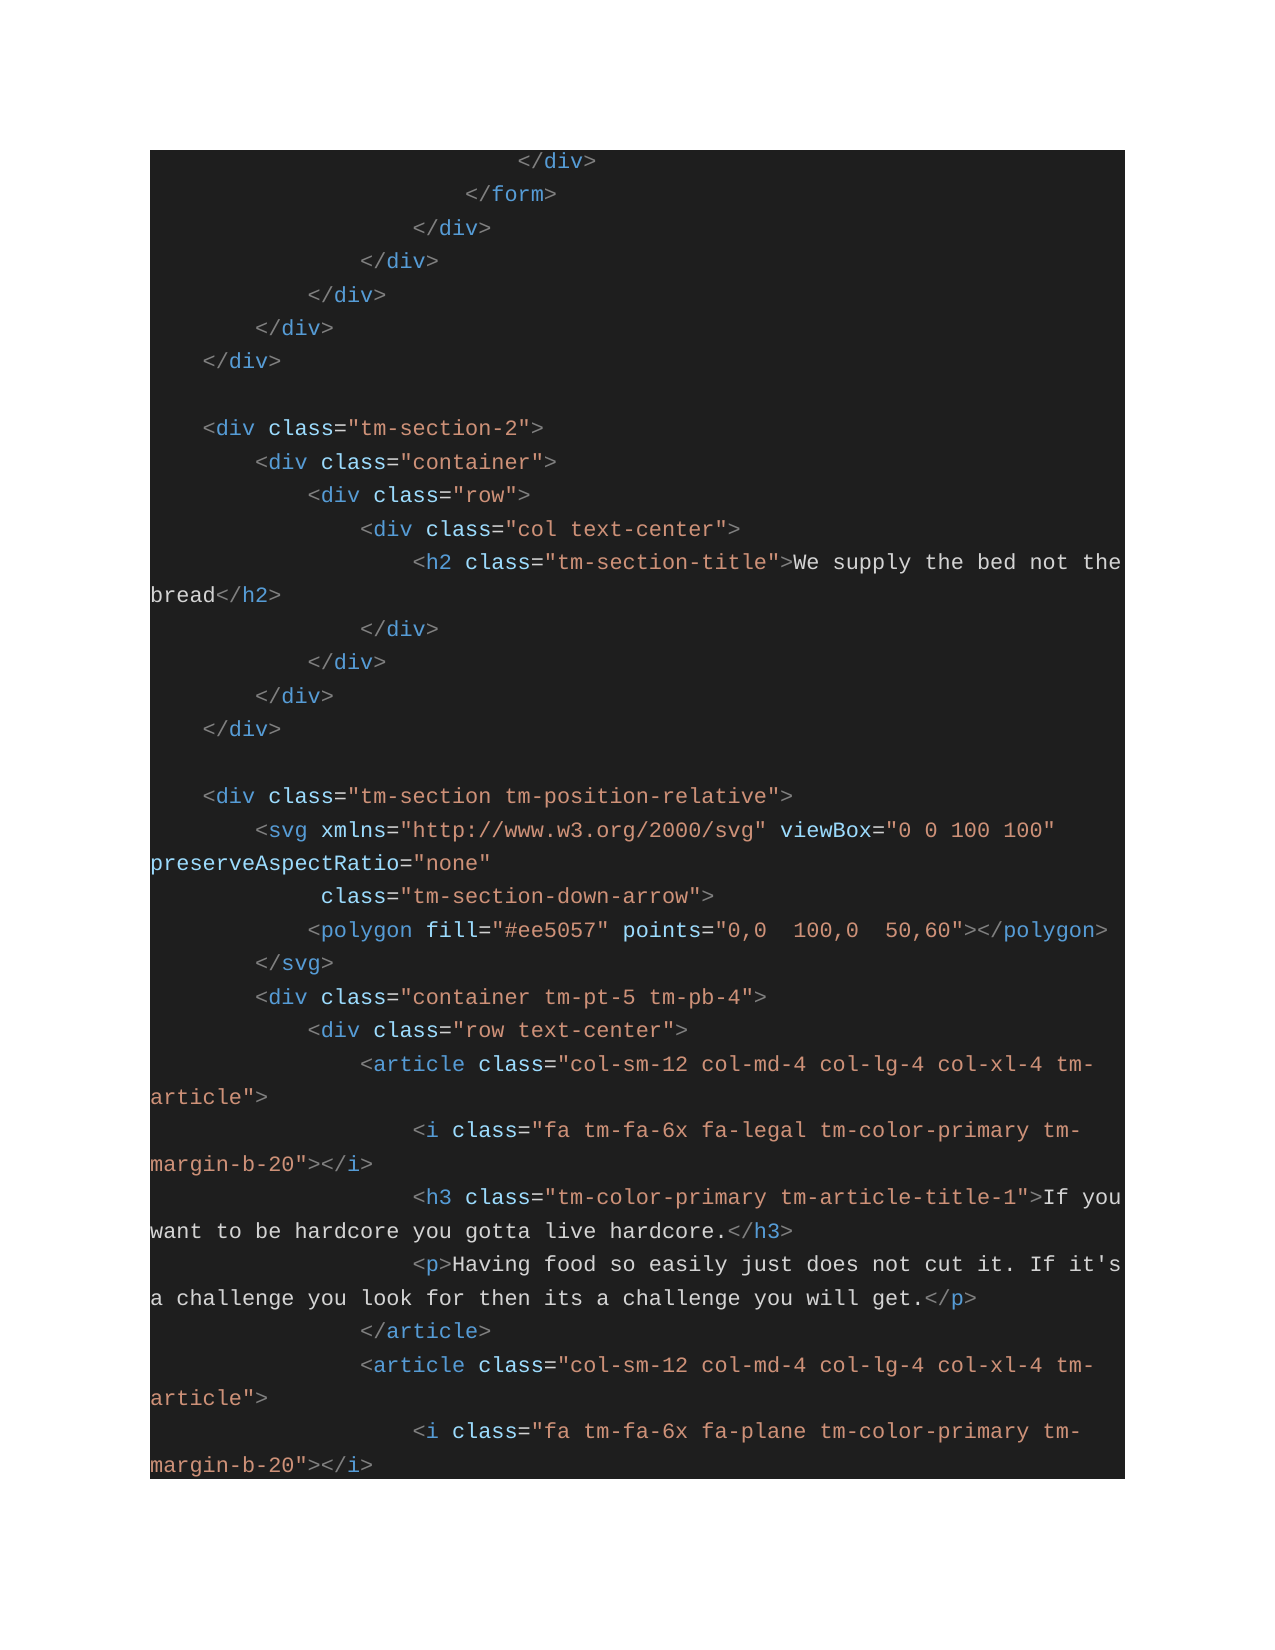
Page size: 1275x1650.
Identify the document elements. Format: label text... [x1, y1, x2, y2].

text </div> [150, 652, 1125, 676]
text <div class="col text-center"> [150, 518, 1125, 543]
text <p>Having food so easily just does not cut it. If it's a challenge you look for then its a challenge you will get.</p> [150, 1253, 1125, 1312]
text <div class="tm-section tm-position-relative"> [150, 785, 1125, 810]
text <h2 class="tm-section-title">We supply the bed not the bread</h2> [150, 551, 1125, 609]
text <div class="row"> [150, 484, 1125, 509]
text <i class="fa tm-fa-6x fa-legal tm-color-primary tm-margin-b-20"></i> [150, 1120, 1125, 1178]
text </div> [150, 284, 1125, 308]
text <h3 class="tm-color-primary tm-article-title-1">If you want to be hardcore you gotta live hardcore.</h3> [150, 1187, 1125, 1245]
text <article class="col-sm-12 col-md-4 col-lg-4 col-xl-4 tm-article"> [150, 1354, 1125, 1412]
text <div class="row text-center"> [150, 1019, 1125, 1044]
text class="tm-section-down-arrow"> [150, 886, 1125, 910]
text </div> [150, 250, 1125, 275]
text <div class="container tm-pt-5 tm-pb-4"> [150, 986, 1125, 1011]
text </div> [150, 685, 1125, 710]
text </form> [150, 183, 1125, 208]
text <polygon fill="#ee5057" points="0,0 100,0 50,60"></polygon> [150, 919, 1125, 944]
text <div class="tm-section-2"> [150, 417, 1125, 442]
text </div> [150, 351, 1125, 375]
text </div> [150, 718, 1125, 743]
text </div> [150, 217, 1125, 242]
text </article> [150, 1320, 1125, 1345]
text <div class="container"> [150, 451, 1125, 476]
text </div> [150, 618, 1125, 643]
text </div> [150, 317, 1125, 342]
text <i class="fa tm-fa-6x fa-plane tm-color-primary tm-margin-b-20"></i> [150, 1421, 1125, 1479]
text <article class="col-sm-12 col-md-4 col-lg-4 col-xl-4 tm-article"> [150, 1053, 1125, 1111]
text </div> [150, 150, 1125, 175]
text </svg> [150, 952, 1125, 977]
text <svg xmlns="http://www.w3.org/2000/svg" viewBox="0 0 100 100" preserveAspectRatio="none" [150, 819, 1125, 877]
